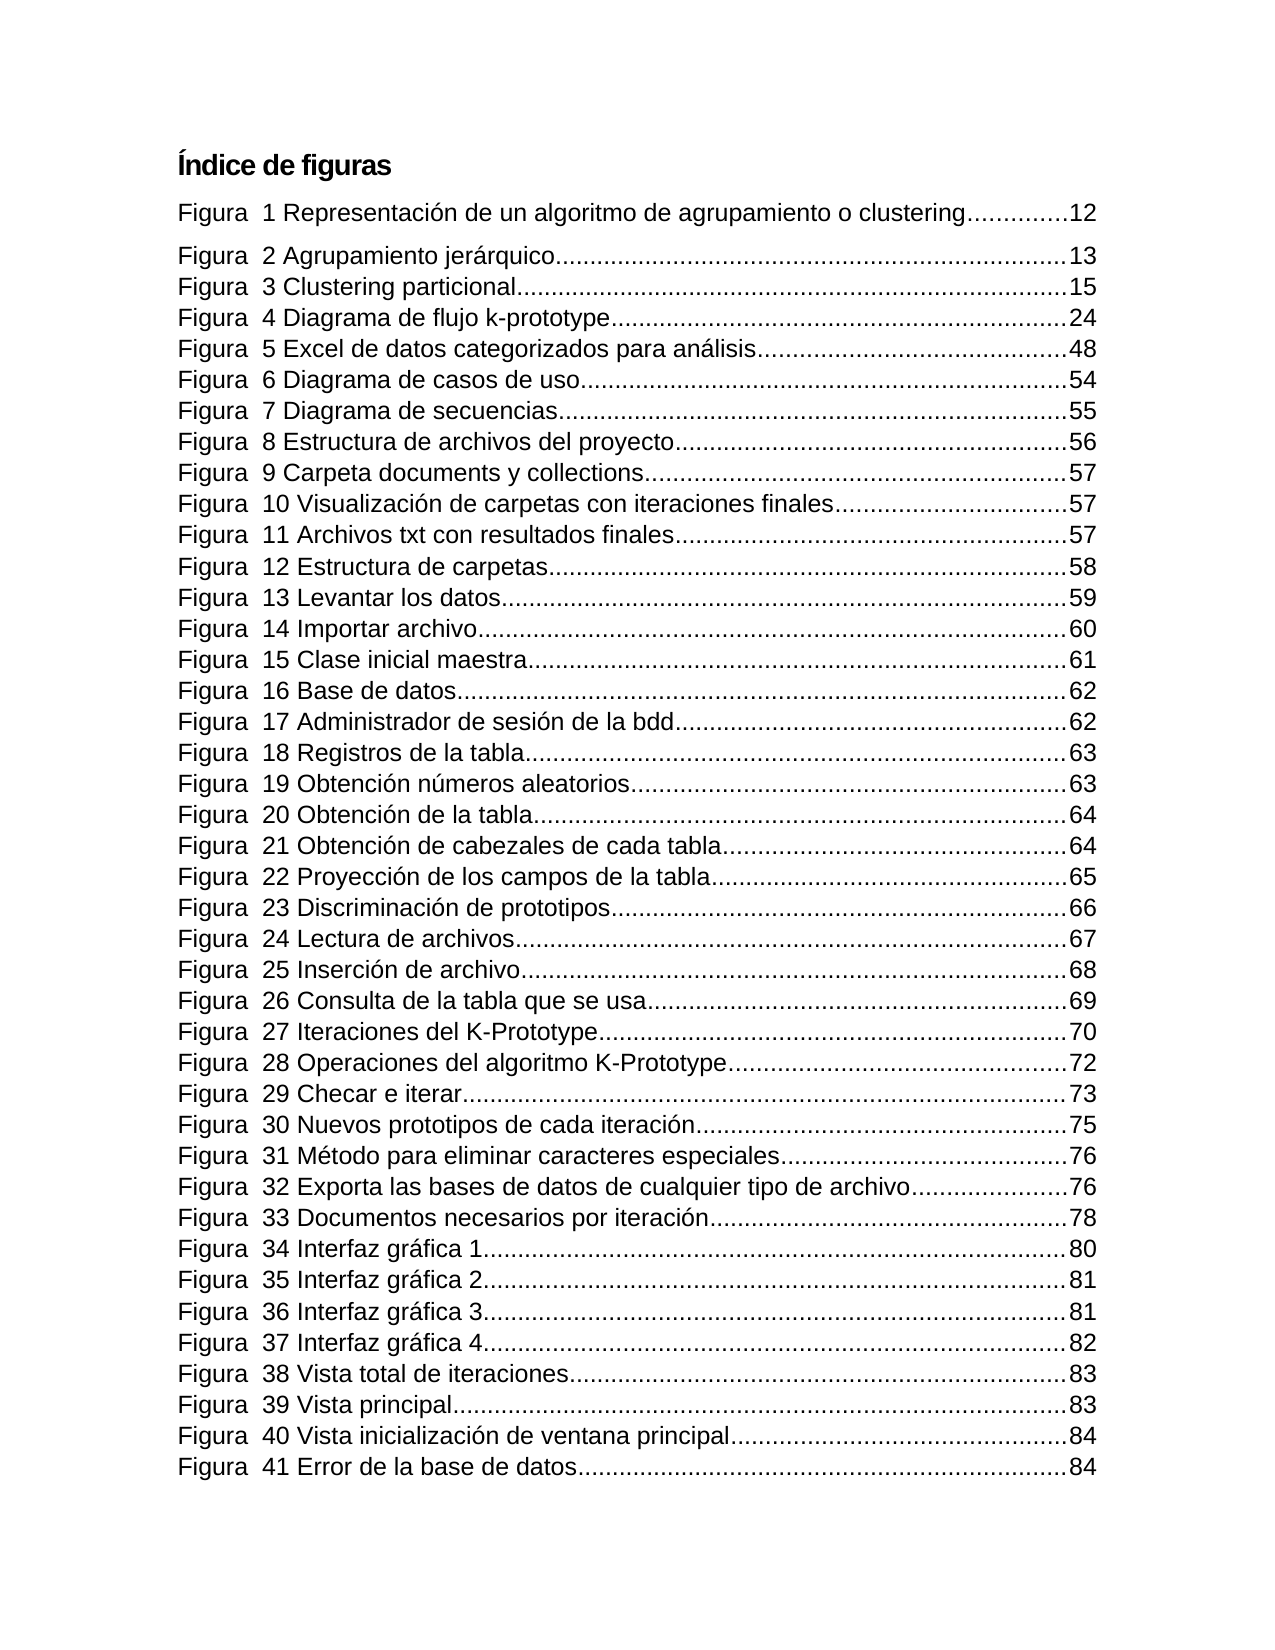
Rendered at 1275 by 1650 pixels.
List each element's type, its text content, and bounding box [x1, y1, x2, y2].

text Figura 10 Visualización de carpetas con iteraciones finales 57 [177, 489, 1098, 518]
text Figura 14 Importar archivo 60 [177, 613, 1098, 642]
text Figura 41 Error de la base de datos 84 [177, 1452, 1098, 1480]
text Figura 16 Base de datos 62 [177, 676, 1098, 704]
text Figura 8 Estructura de archivos del proyecto 56 [177, 427, 1098, 456]
text Figura 28 Operaciones del algoritmo K-Prototype 72 [177, 1048, 1098, 1077]
text Figura 15 Clase inicial maestra 61 [177, 644, 1098, 673]
text Figura 36 Interfaz gráfica 3 81 [177, 1296, 1098, 1325]
text Figura 3 Clustering particional 15 [177, 272, 1098, 301]
text Figura 13 Levantar los datos 59 [177, 582, 1098, 611]
text Figura 37 Interfaz gráfica 4 82 [177, 1327, 1098, 1356]
text Figura 27 Iteraciones del K-Prototype 70 [177, 1017, 1098, 1046]
text Figura 26 Consulta de la tabla que se usa 69 [177, 986, 1098, 1015]
text Figura 5 Excel de datos categorizados para análisis 48 [177, 334, 1098, 363]
text Figura 34 Interfaz gráfica 1 80 [177, 1234, 1098, 1263]
text Figura 17 Administrador de sesión de la bdd 62 [177, 707, 1098, 735]
text Figura 18 Registros de la tabla 63 [177, 738, 1098, 766]
text Figura 7 Diagrama de secuencias 55 [177, 396, 1098, 425]
text Figura 11 Archivos txt con resultados finales 57 [177, 520, 1098, 549]
text Figura 39 Vista principal 83 [177, 1389, 1098, 1418]
text Figura 20 Obtención de la tabla 64 [177, 800, 1098, 828]
text Figura 31 Método para eliminar caracteres especiales 76 [177, 1141, 1098, 1170]
text Figura 40 Vista inicialización de ventana principal 84 [177, 1421, 1098, 1449]
text Figura 33 Documentos necesarios por iteración 78 [177, 1203, 1098, 1232]
text Figura 23 Discriminación de prototipos 66 [177, 893, 1098, 922]
text Figura 12 Estructura de carpetas 58 [177, 551, 1098, 580]
text Figura 38 Vista total de iteraciones 83 [177, 1358, 1098, 1387]
title Índice de figuras [177, 148, 1098, 181]
text Figura 22 Proyección de los campos de la tabla 65 [177, 862, 1098, 891]
text Figura 24 Lectura de archivos 67 [177, 924, 1098, 953]
text Figura 30 Nuevos prototipos de cada iteración 75 [177, 1110, 1098, 1139]
text Figura 19 Obtención números aleatorios 63 [177, 769, 1098, 797]
text Figura 4 Diagrama de flujo k-prototype 24 [177, 303, 1098, 332]
text Figura 32 Exporta las bases de datos de cualquier tipo de archivo 76 [177, 1172, 1098, 1201]
text Figura 6 Diagrama de casos de uso 54 [177, 365, 1098, 394]
text Figura 2 Agrupamiento jerárquico 13 [177, 241, 1098, 270]
text Figura 25 Inserción de archivo 68 [177, 955, 1098, 984]
text Figura 1 Representación de un algoritmo de agrupamiento o clustering 12 [177, 198, 1098, 227]
text Figura 35 Interfaz gráfica 2 81 [177, 1265, 1098, 1294]
text Figura 9 Carpeta documents y collections 57 [177, 458, 1098, 487]
text Figura 29 Checar e iterar 73 [177, 1079, 1098, 1108]
text Figura 21 Obtención de cabezales de cada tabla 64 [177, 831, 1098, 859]
